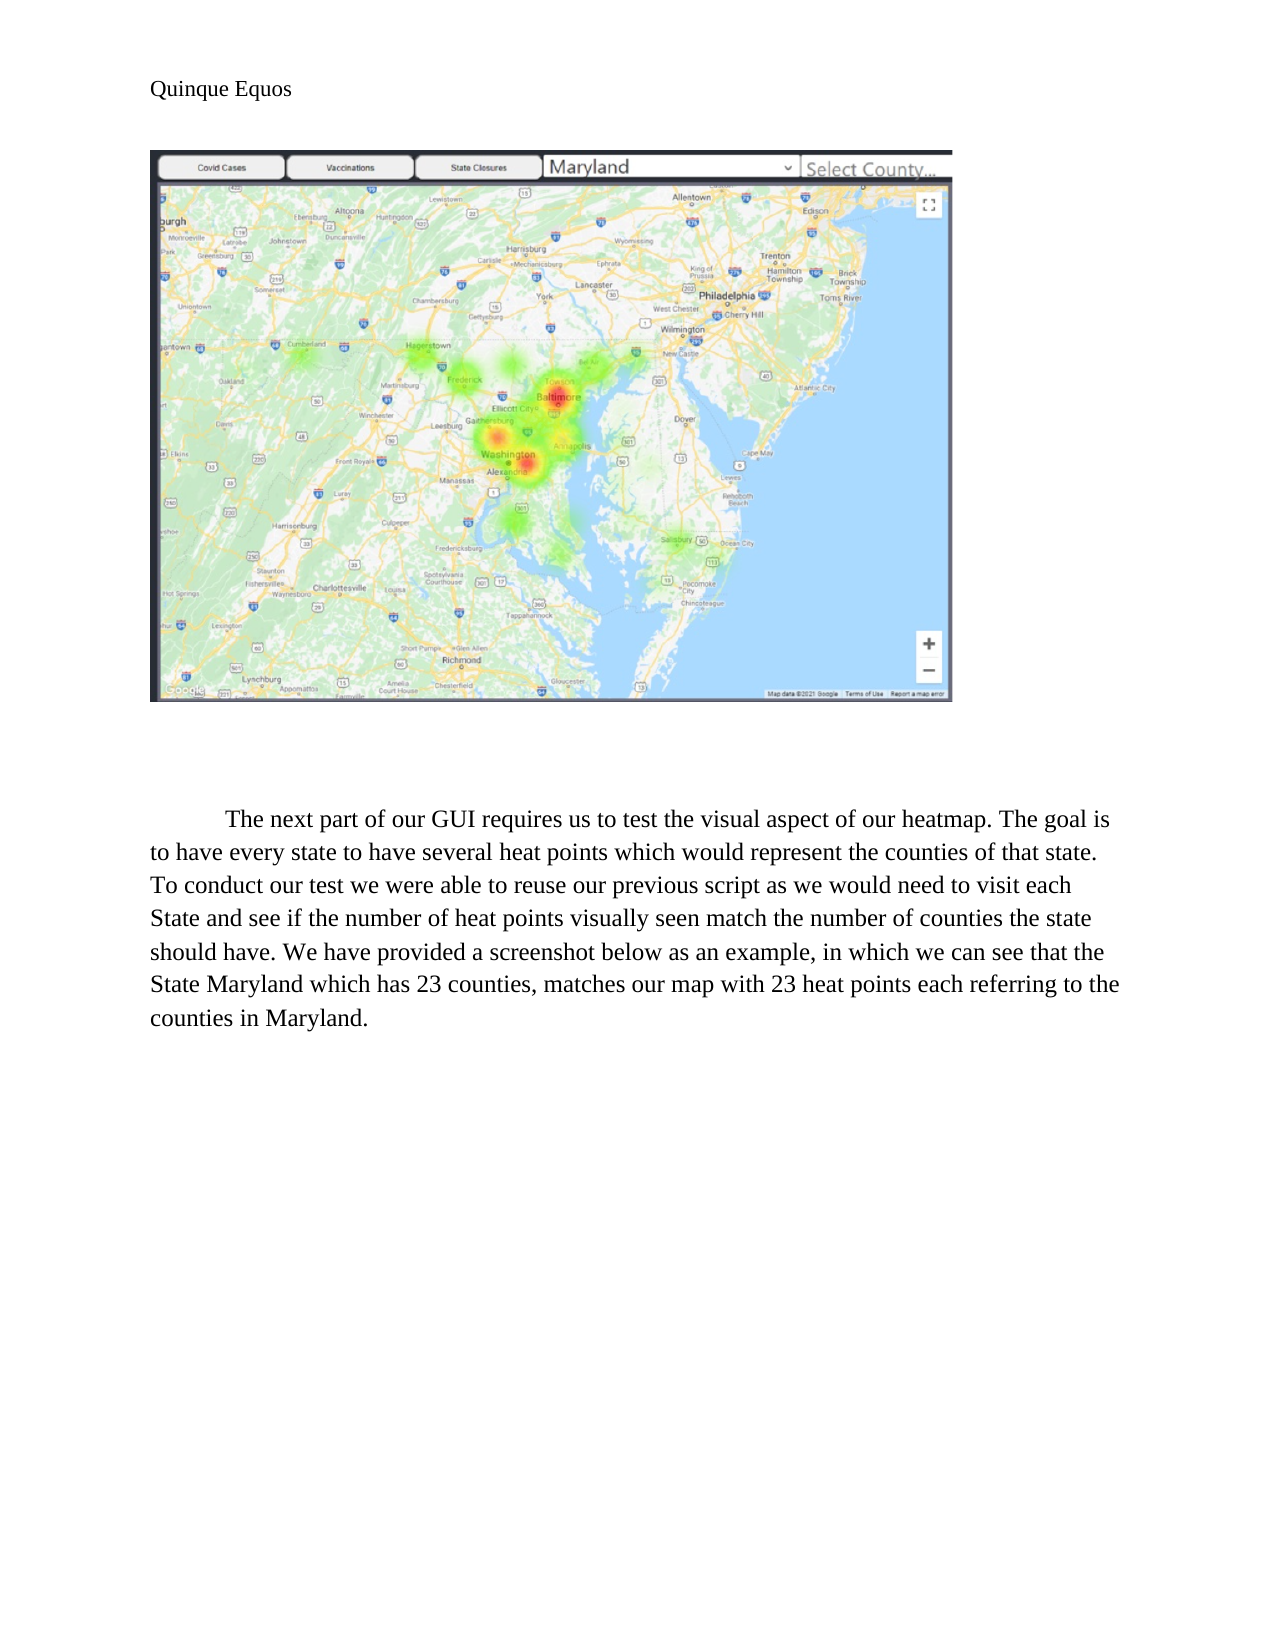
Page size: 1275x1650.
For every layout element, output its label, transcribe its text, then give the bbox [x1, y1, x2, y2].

picture [150, 150, 953, 702]
text The next part of our GUI requires us to test the visual aspect of our heatmap. The goal is to have every state to have several heat points which would represent the counties of that state. To conduct our test we were able to reuse our previous script as we would need to visit each State and see if the number of heat points visually seen match the number of counties the state should have. We have provided a screenshot below as an example, in which we can see that the State Maryland which has 23 counties, matches our map with 23 heat points each referring to the counties in Maryland. [150, 804, 1125, 1031]
